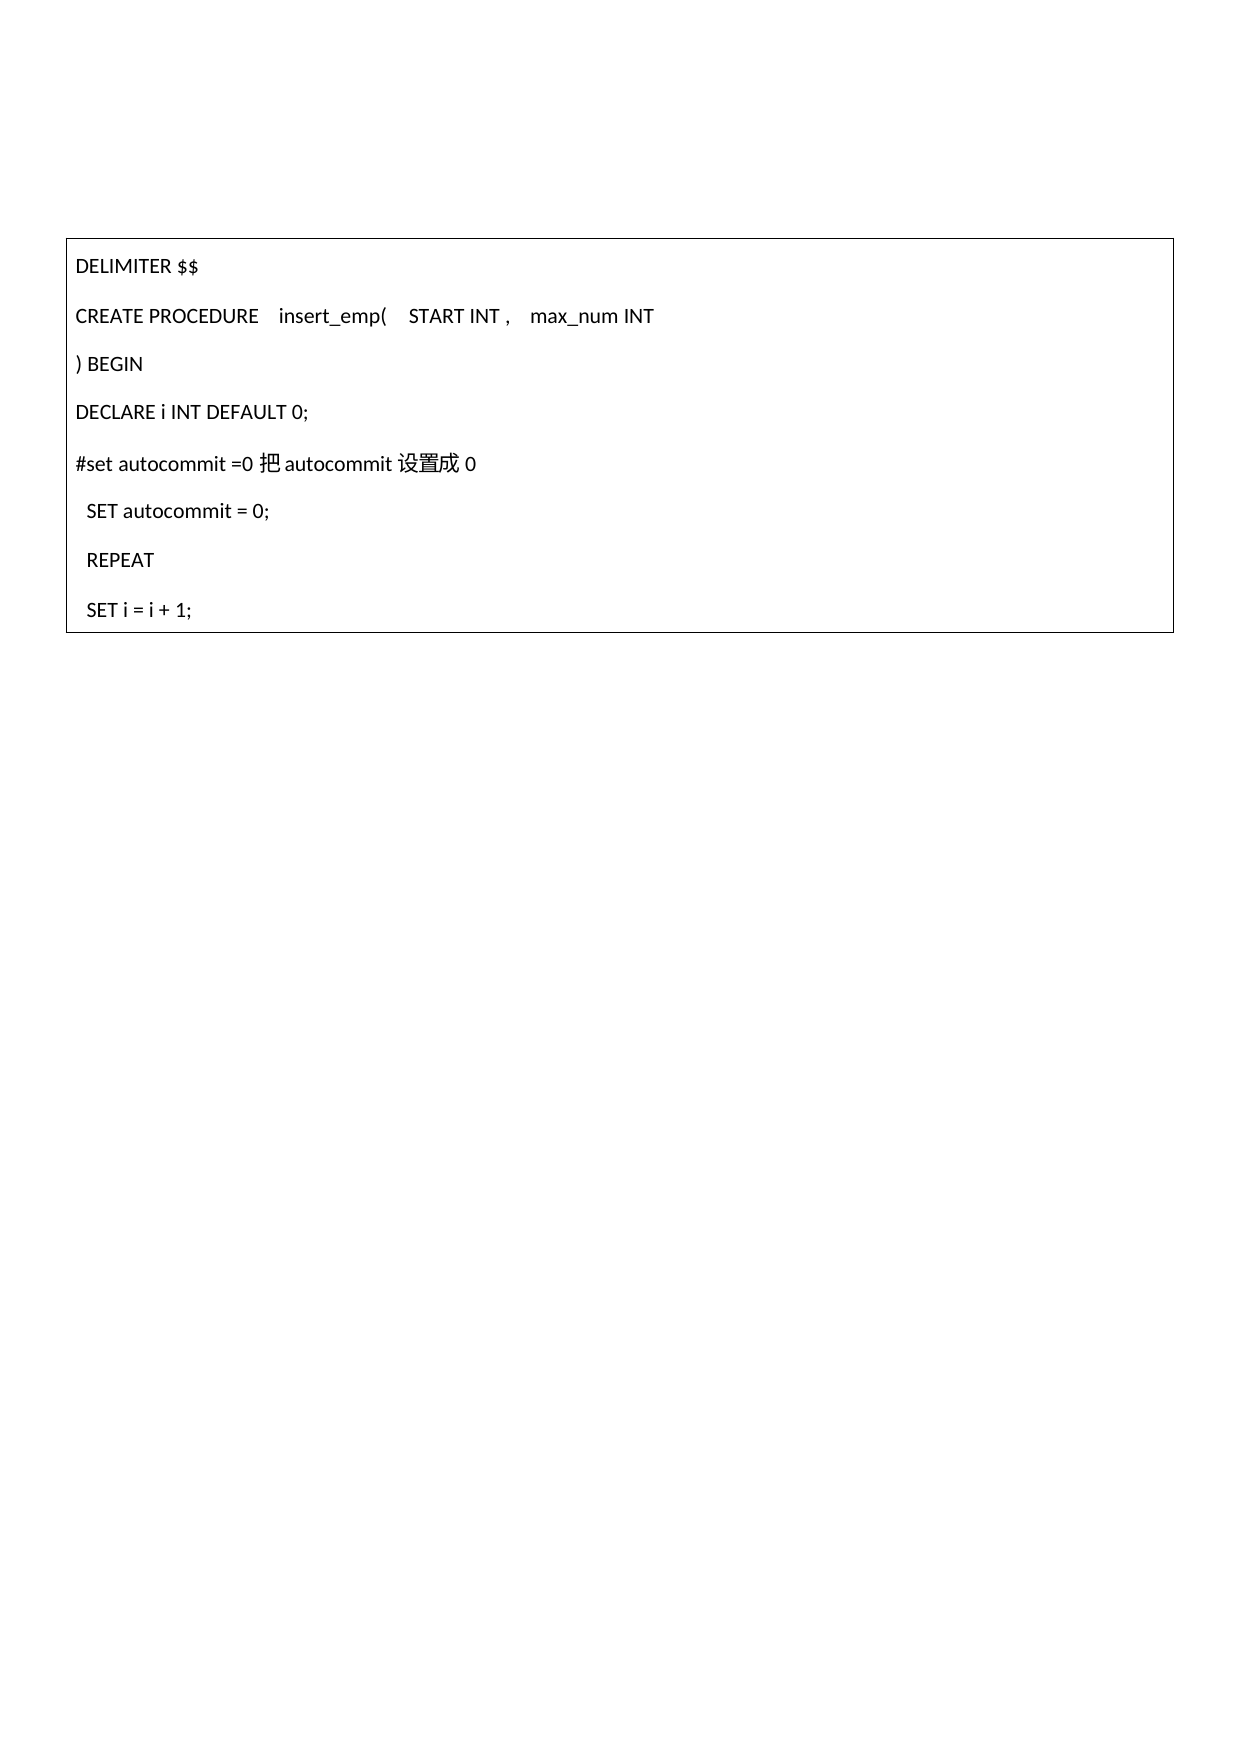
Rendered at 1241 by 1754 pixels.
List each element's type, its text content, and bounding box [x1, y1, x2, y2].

table_header DELIMITER $$ CREATE PROCEDURE insert_emp( START INT , max_num INT ) BEGIN DECLARE i INT DEFAULT 0; #set autocommit =0 把 autocommit 设置成 0 SET autocommit = 0; REPEAT SET i = i + 1; [67, 239, 1173, 632]
